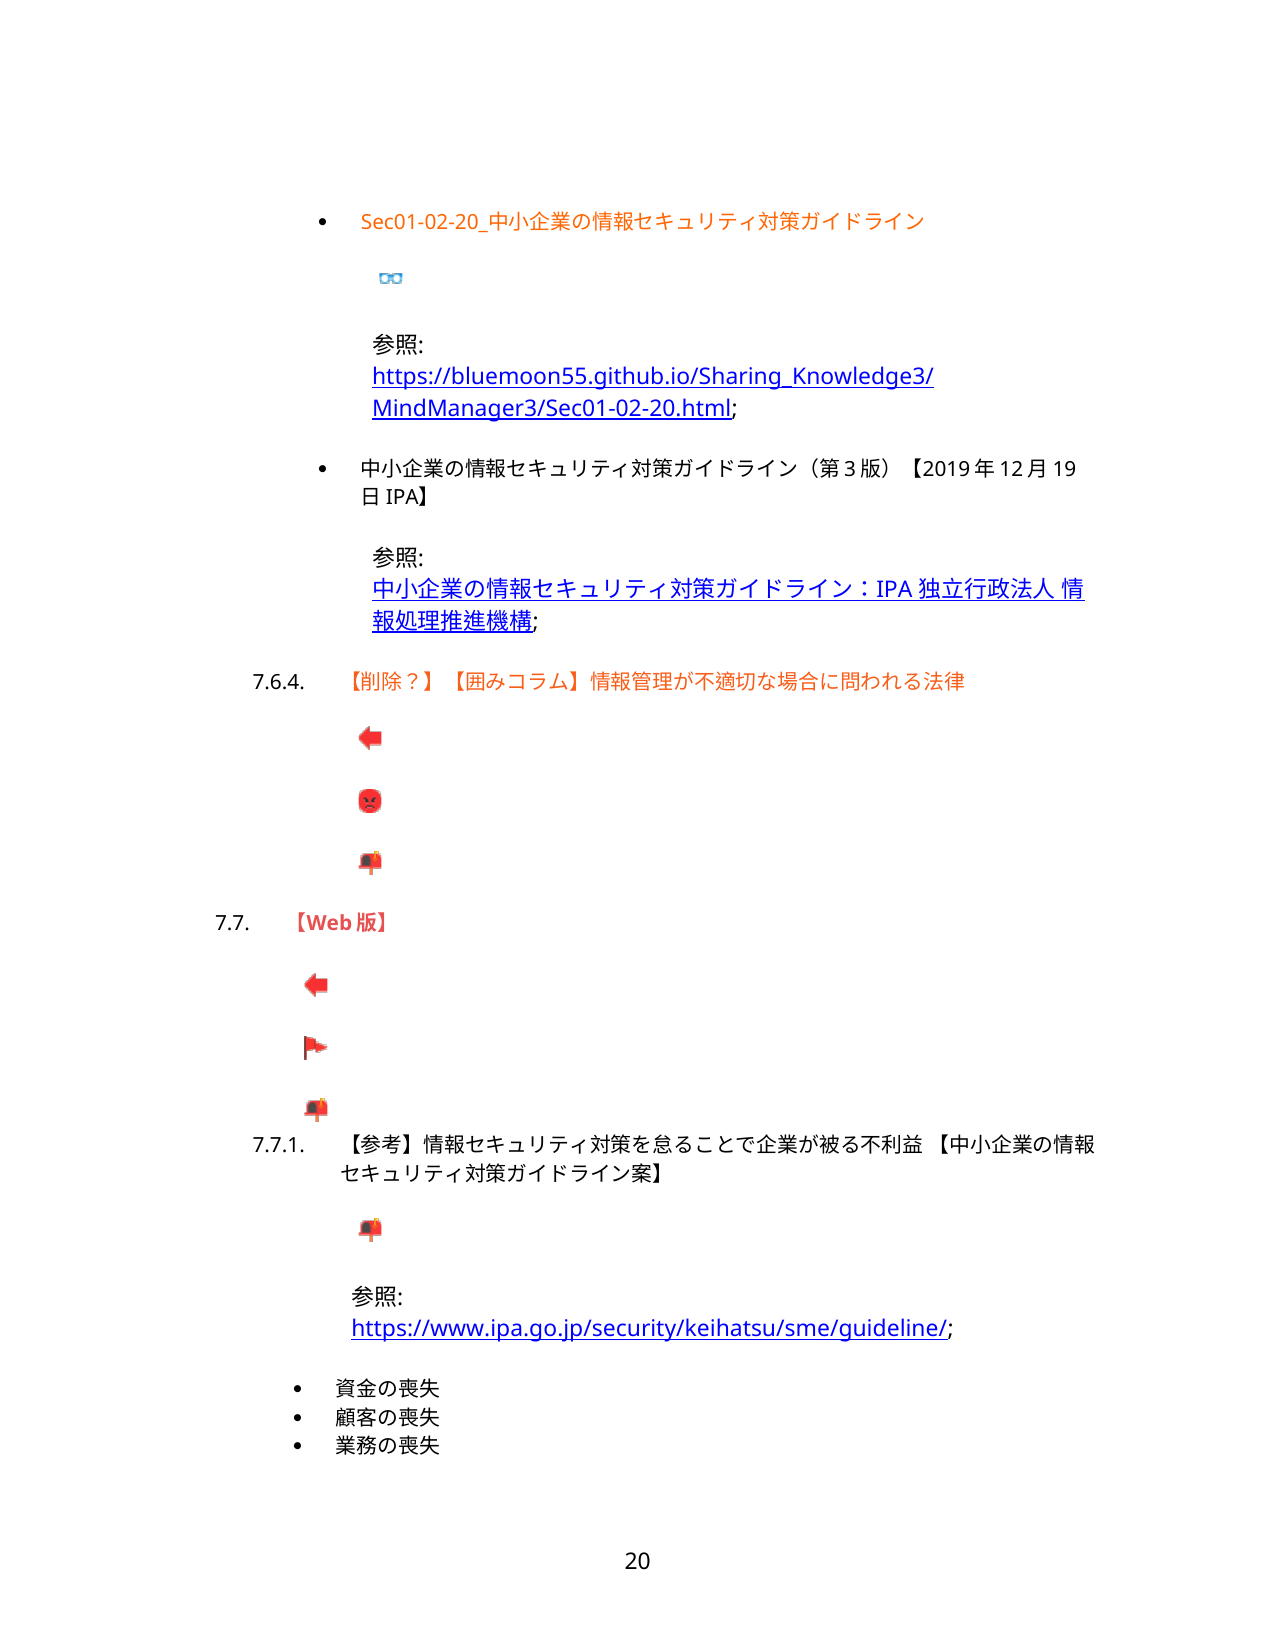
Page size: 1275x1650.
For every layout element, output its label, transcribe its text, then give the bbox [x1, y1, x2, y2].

list 顧客の喪失 [294, 1403, 1098, 1431]
picture [304, 1036, 328, 1060]
picture [304, 973, 328, 997]
list 資金の喪失 [294, 1374, 1098, 1403]
list 【削除？】【囲みコラム】情報管理が不適切な場合に問われる法律 [252, 667, 1098, 696]
list 参照: [372, 329, 1098, 360]
picture [304, 1098, 328, 1122]
list 参照: [351, 1281, 1098, 1312]
picture [358, 726, 382, 750]
text https://www.ipa.go.jp/security/keihatsu/sme/guideline/; [351, 1312, 1098, 1343]
picture [358, 851, 382, 875]
list 業務の喪失 [294, 1431, 1098, 1460]
picture [358, 789, 382, 813]
list 中小企業の情報セキュリティ対策ガイドライン（第3版）【2019年12月19日IPA】 [319, 454, 1098, 511]
text https://bluemoon55.github.io/Sharing_Knowledge3/MindManager3/Sec01-02-20.html; [372, 360, 1098, 423]
list 【参考】情報セキュリティ対策を怠ることで企業が被る不利益 【中小企業の情報セキュリティ対策ガイドライン案】 [252, 1130, 1098, 1187]
list 【Web版】 [215, 908, 1098, 936]
picture [379, 266, 403, 290]
text 中小企業の情報セキュリティ対策ガイドライン：IPA 独立行政法人 情報処理推進機構; [372, 573, 1098, 636]
list 参照: [372, 542, 1098, 573]
list Sec01-02-20_中小企業の情報セキュリティ対策ガイドライン [319, 207, 1098, 235]
picture [358, 1218, 382, 1242]
